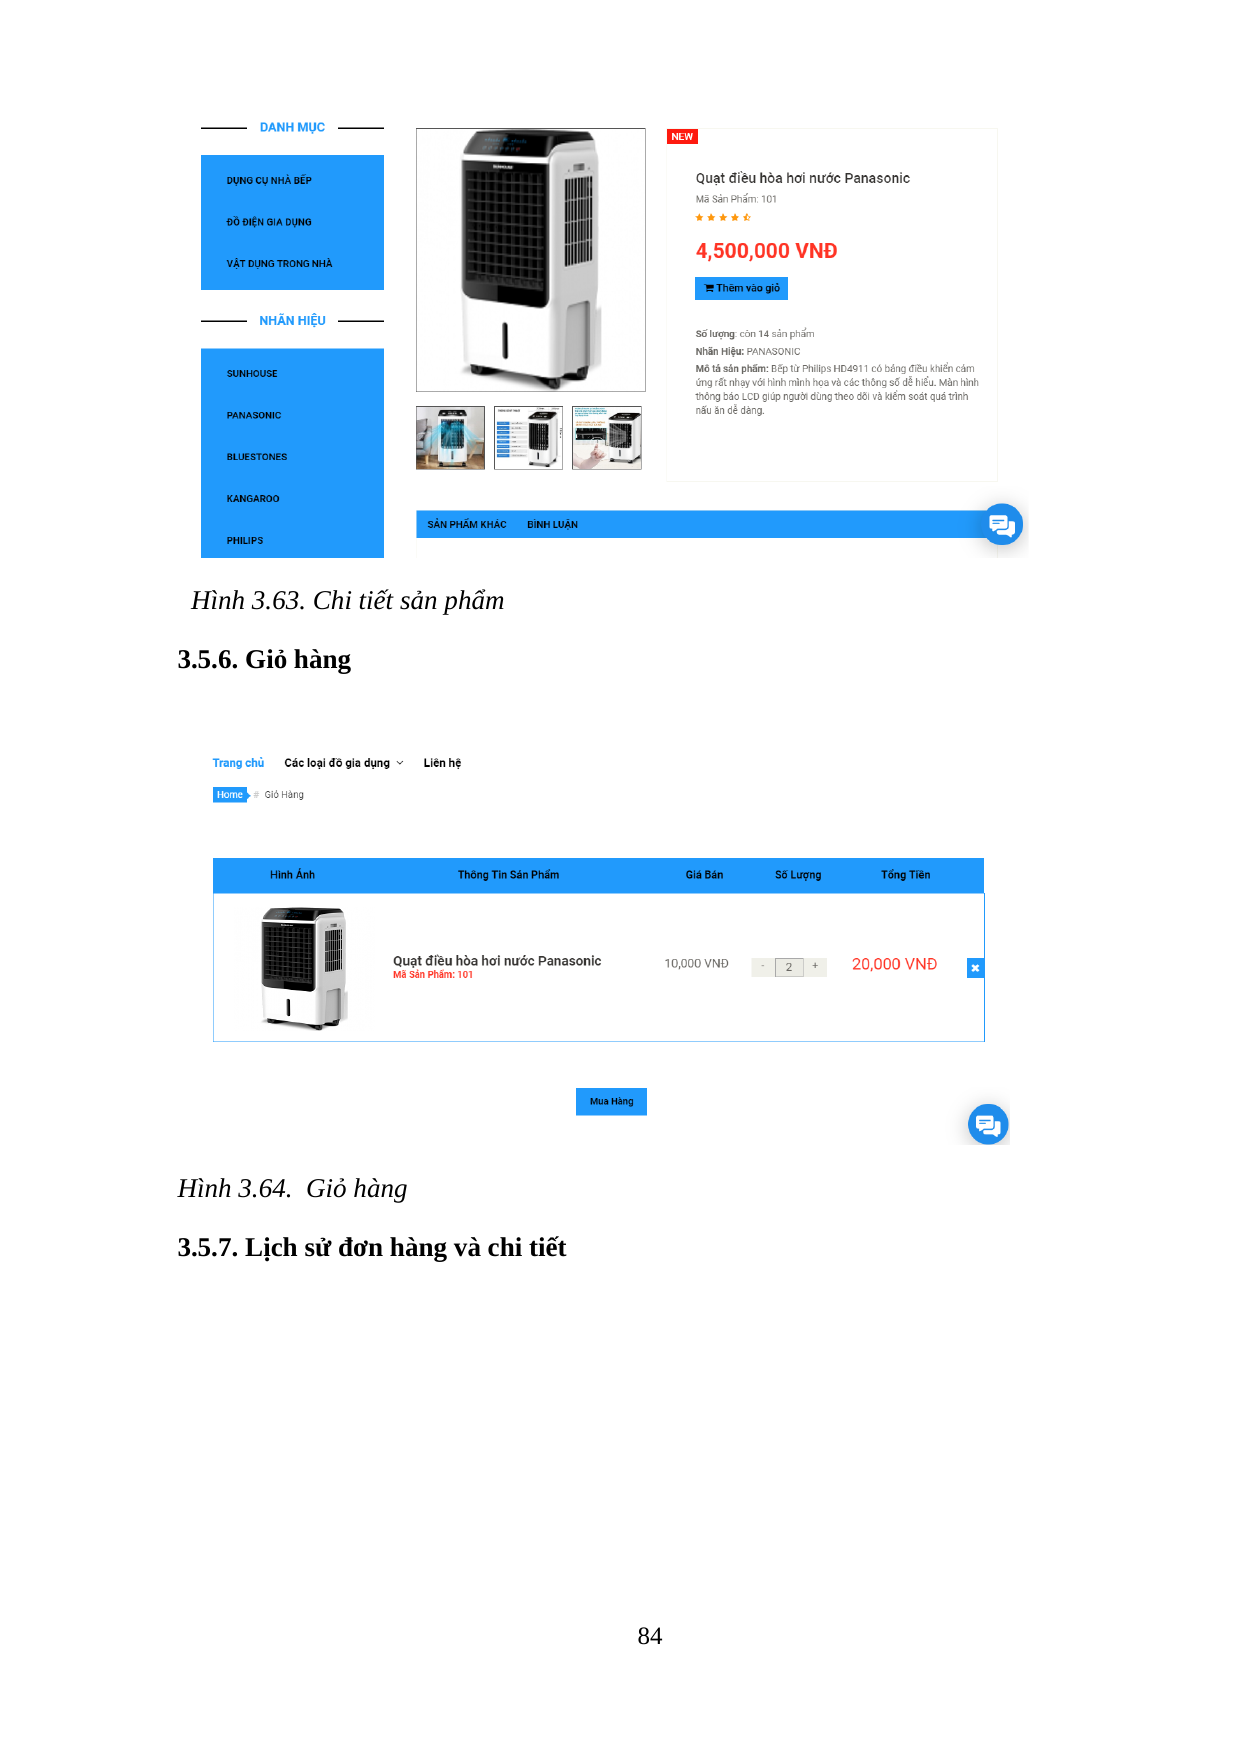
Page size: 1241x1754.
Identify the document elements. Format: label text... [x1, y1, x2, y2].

subtitle Giỏ hàng [177, 643, 1122, 674]
subtitle Lịch sử đơn hàng và chi tiết [177, 1231, 1122, 1262]
picture [205, 749, 1010, 1145]
picture [177, 118, 1029, 558]
